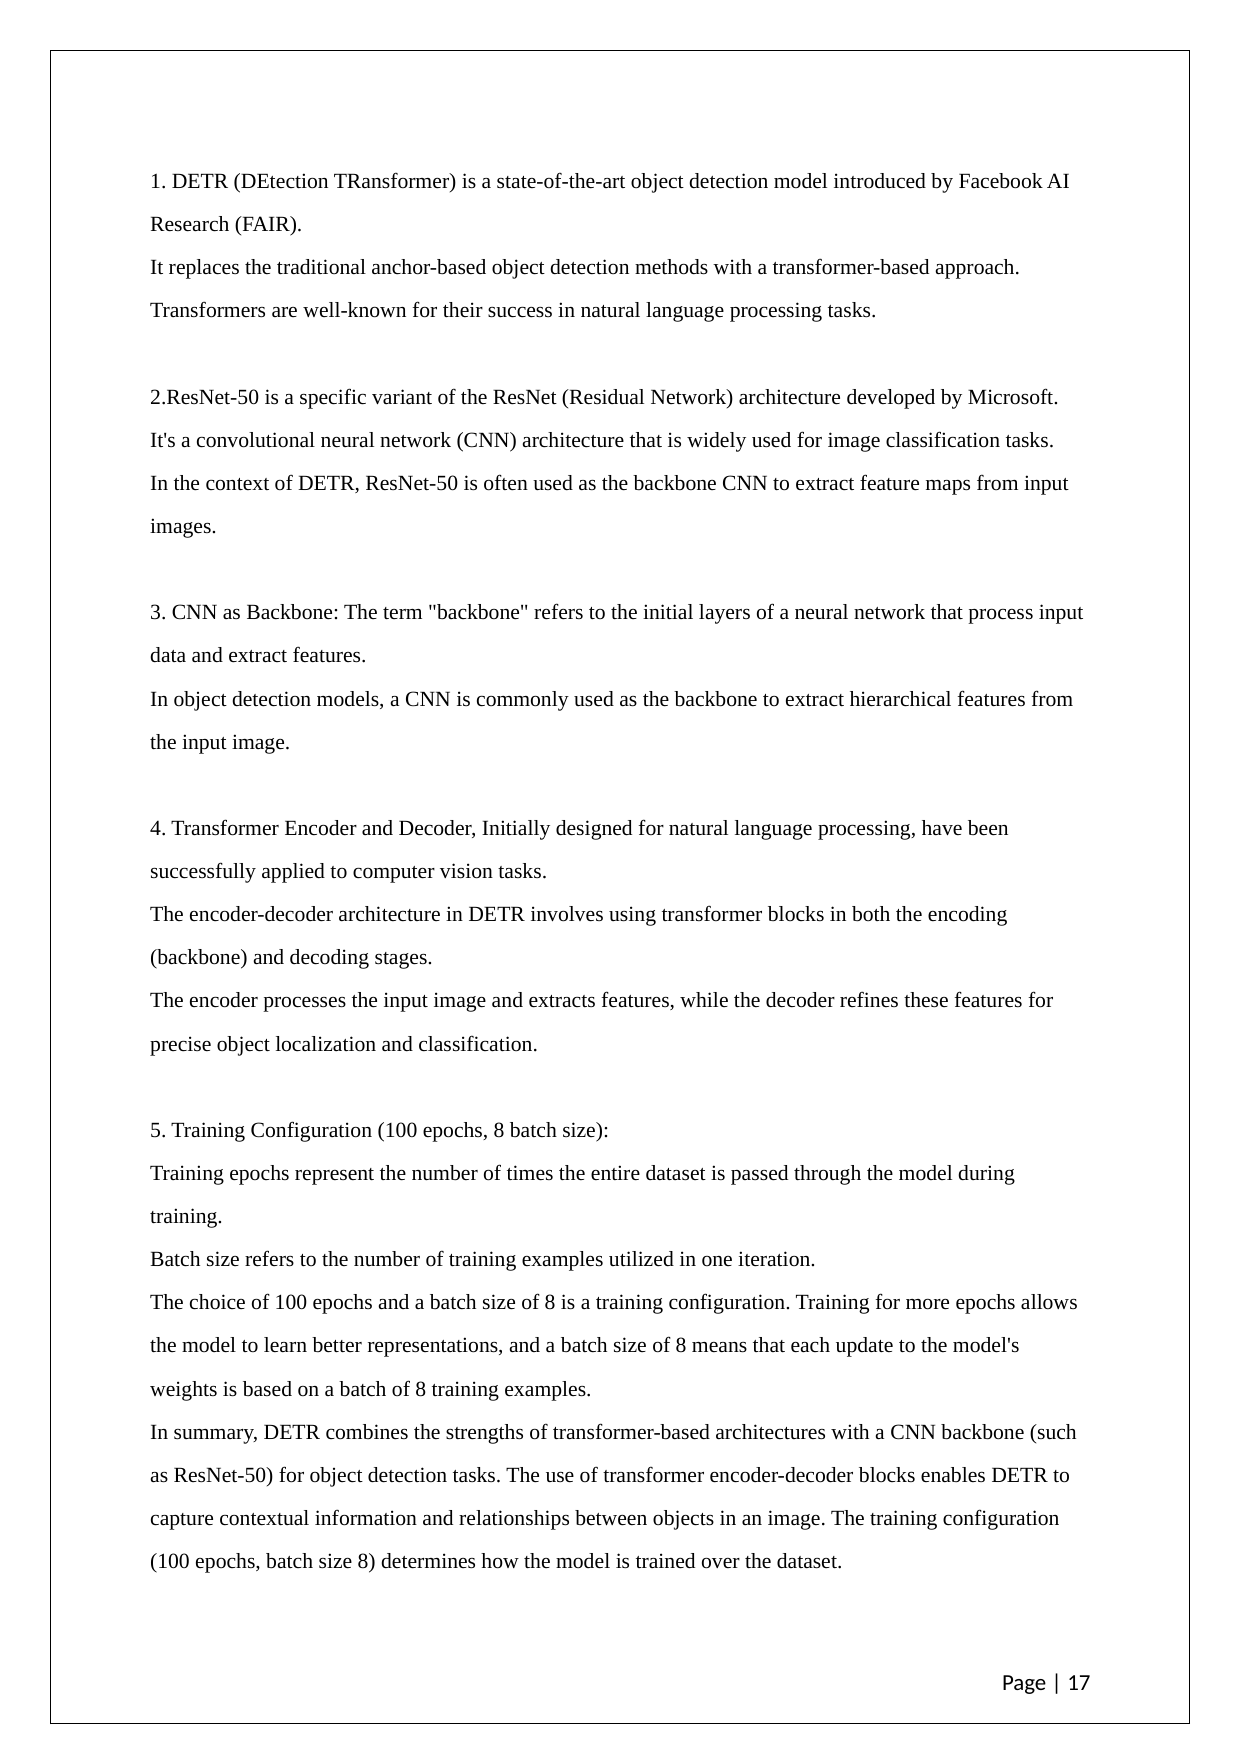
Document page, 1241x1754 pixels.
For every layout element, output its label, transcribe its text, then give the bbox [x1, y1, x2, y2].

text 1. DETR (DEtection TRansformer) is a state-of-the-art object detection model introduced by Facebook AI Research (FAIR). [150, 150, 1090, 236]
text In object detection models, a CNN is commonly used as the backbone to extract hierarchical features from the input image. [150, 667, 1090, 754]
text In summary, DETR combines the strengths of transformer-based architectures with a CNN backbone (such as ResNet-50) for object detection tasks. The use of transformer encoder-decoder blocks enables DETR to capture contextual information and relationships between objects in an image. The training configuration (100 epochs, batch size 8) determines how the model is trained over the dataset. [150, 1401, 1090, 1573]
text The choice of 100 epochs and a batch size of 8 is a training configuration. Training for more epochs allows the model to learn better representations, and a batch size of 8 means that each update to the model's weights is based on a batch of 8 training examples. [150, 1271, 1090, 1401]
text 3. CNN as Backbone: The term "backbone" refers to the initial layers of a neural network that process input data and extract features. [150, 581, 1090, 667]
text The encoder processes the input image and extracts features, while the decoder refines these features for precise object localization and classification. [150, 969, 1090, 1056]
text 5. Training Configuration (100 epochs, 8 batch size): [150, 1099, 1090, 1142]
text Training epochs represent the number of times the entire dataset is passed through the model during training. [150, 1142, 1090, 1228]
text It replaces the traditional anchor-based object detection methods with a transformer-based approach. Transformers are well-known for their success in natural language processing tasks. [150, 236, 1090, 322]
text 4. Transformer Encoder and Decoder, Initially designed for natural language processing, have been successfully applied to computer vision tasks. [150, 797, 1090, 883]
text Batch size refers to the number of training examples utilized in one iteration. [150, 1228, 1090, 1271]
text The encoder-decoder architecture in DETR involves using transformer blocks in both the encoding (backbone) and decoding stages. [150, 883, 1090, 969]
text 2.ResNet-50 is a specific variant of the ResNet (Residual Network) architecture developed by Microsoft. It's a convolutional neural network (CNN) architecture that is widely used for image classification tasks. [150, 366, 1090, 452]
text In the context of DETR, ResNet-50 is often used as the backbone CNN to extract feature maps from input images. [150, 452, 1090, 538]
